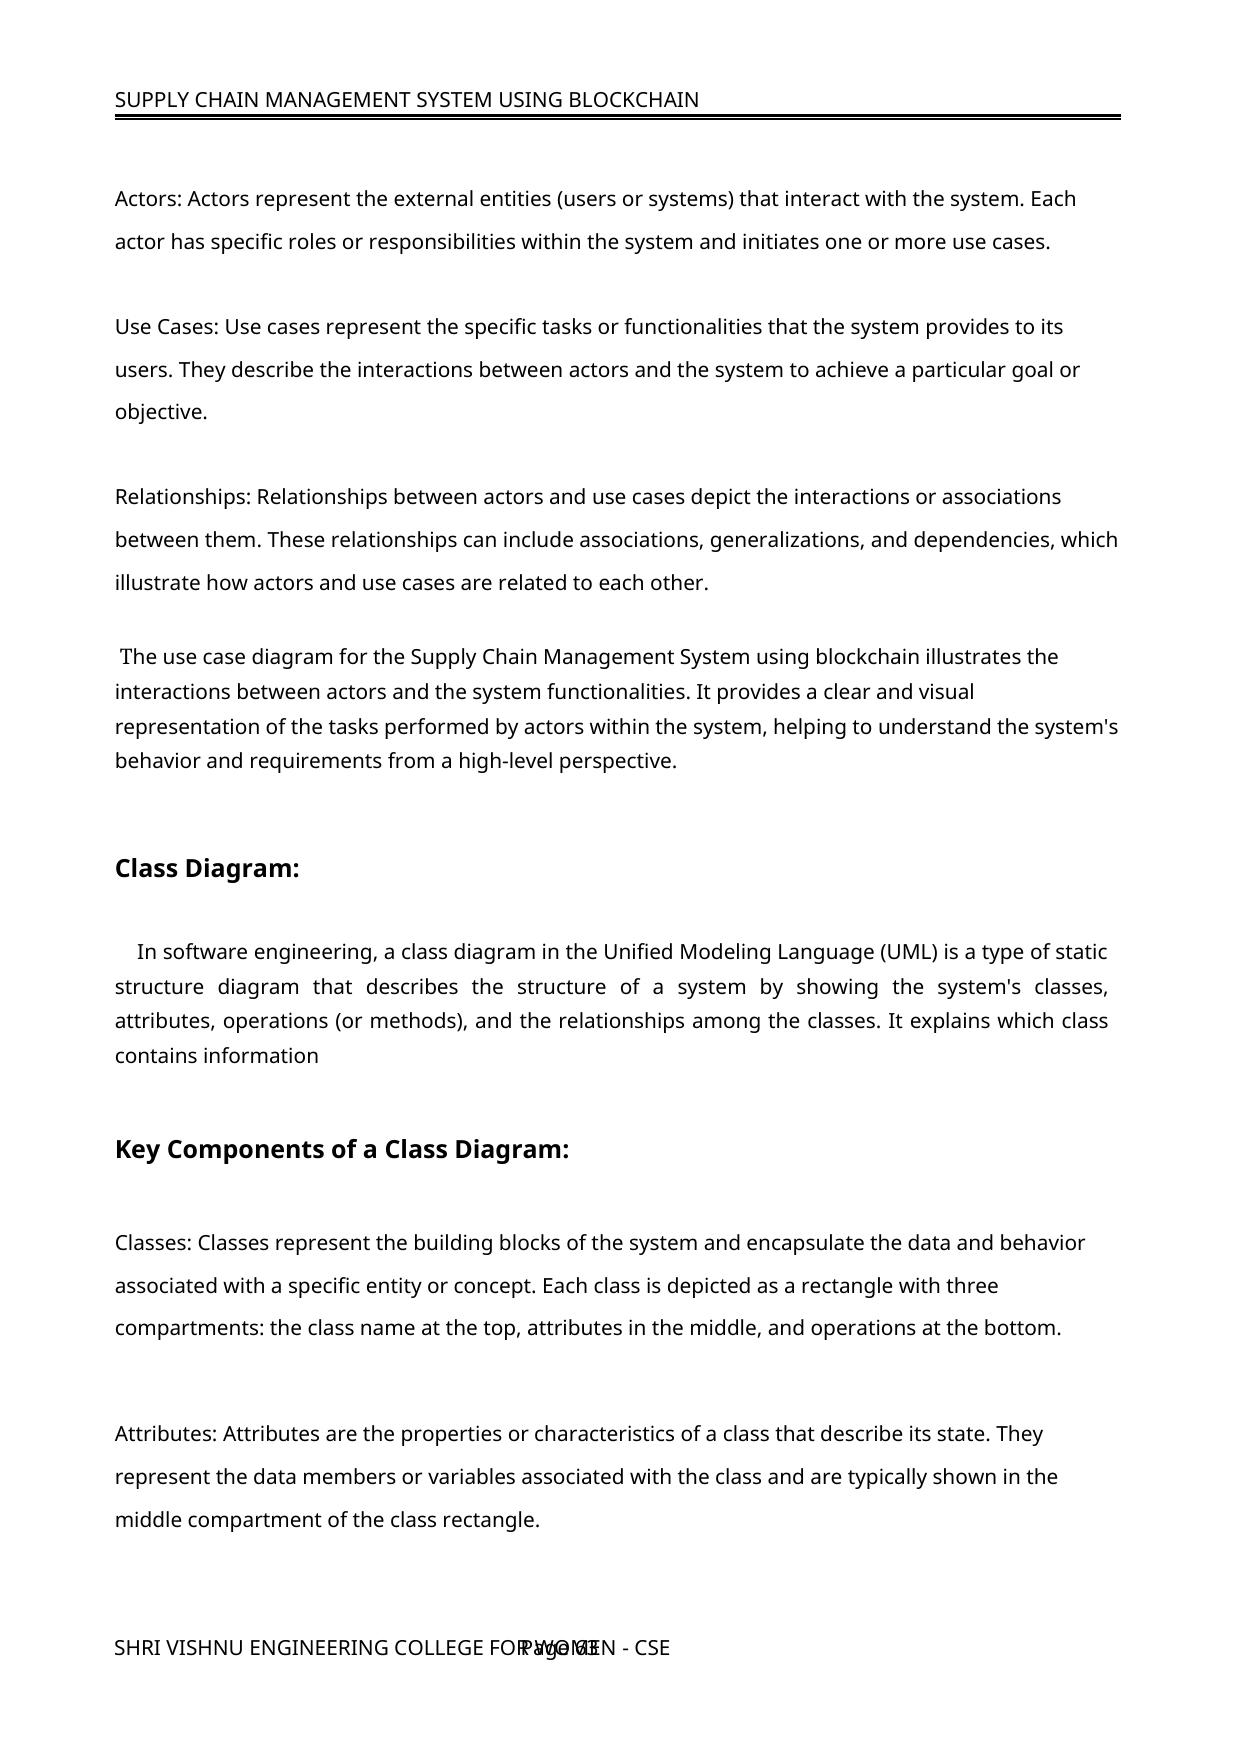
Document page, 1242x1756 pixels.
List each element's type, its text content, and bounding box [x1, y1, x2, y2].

text Attributes: Attributes are the properties or characteristics of a class that describe its state. They represent the data members or variables associated with the class and are typically shown in the middle compartment of the class rectangle. [114, 1419, 1110, 1533]
text The use case diagram for the Supply Chain Management System using blockchain illustrates the interactions between actors and the system functionalities. It provides a clear and visual representation of the tasks performed by actors within the system, helping to understand the system's behavior and requirements from a high-level perspective. [114, 642, 1121, 775]
text Actors: Actors represent the external entities (users or systems) that interact with the system. Each actor has specific roles or responsibilities within the system and initiates one or more use cases. [114, 184, 1121, 255]
text Classes: Classes represent the building blocks of the system and encapsulate the data and behavior associated with a specific entity or concept. Each class is depicted as a rectangle with three compartments: the class name at the top, attributes in the middle, and operations at the bottom. [114, 1228, 1110, 1342]
text Class Diagram: [114, 851, 1121, 884]
text Use Cases: Use cases represent the specific tasks or functionalities that the system provides to its users. They describe the interactions between actors and the system to achieve a particular goal or objective. [114, 312, 1121, 426]
text Key Components of a Class Diagram: [114, 1131, 1110, 1165]
text In software engineering, a class diagram in the Unified Modeling Language (UML) is a type of static structure diagram that describes the structure of a system by showing the system's classes, attributes, operations (or methods), and the relationships among the classes. It explains which class contains information [114, 937, 1110, 1069]
text Relationships: Relationships between actors and use cases depict the interactions or associations between them. These relationships can include associations, generalizations, and dependencies, which illustrate how actors and use cases are related to each other. [114, 482, 1121, 596]
